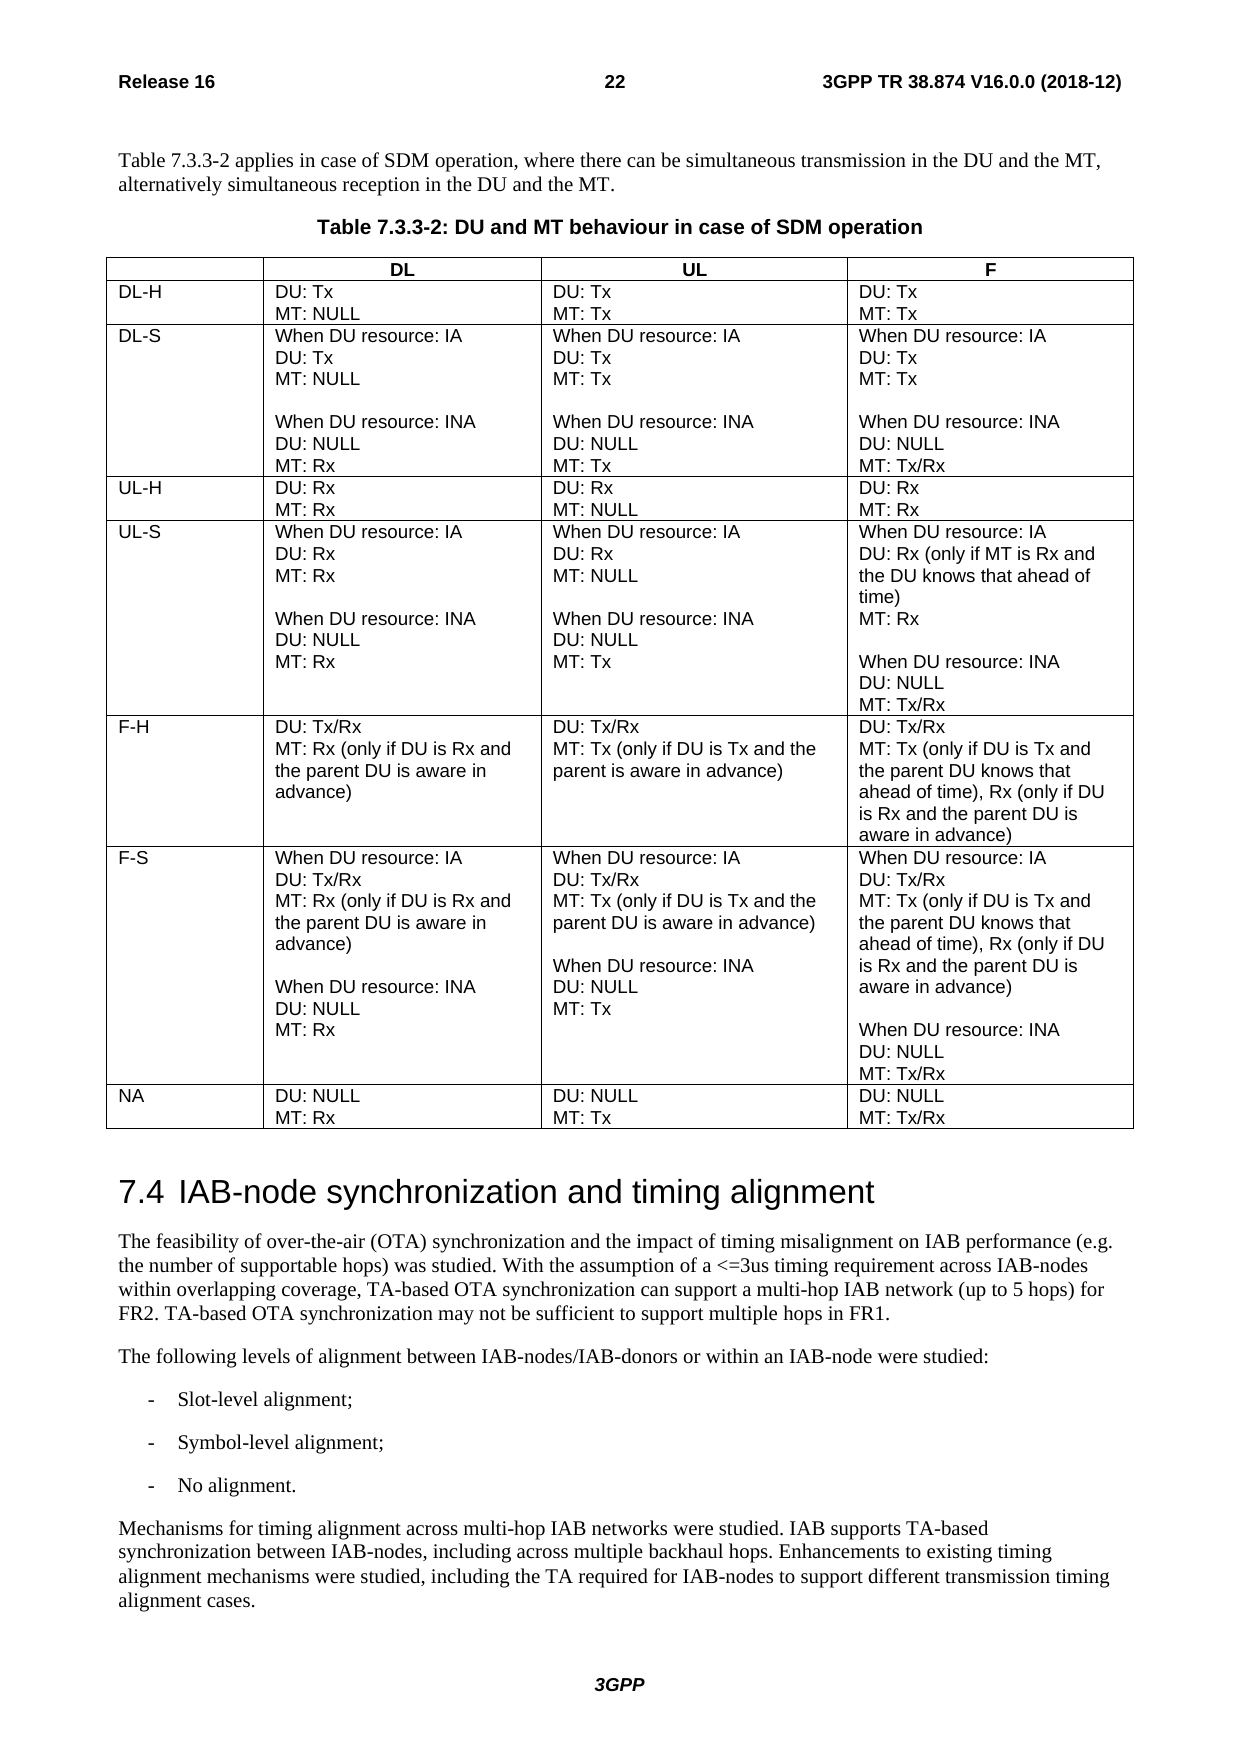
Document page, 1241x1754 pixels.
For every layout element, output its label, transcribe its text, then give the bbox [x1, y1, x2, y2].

table_cell NA [107, 1085, 263, 1128]
table_cell When DU resource: IA DU: Rx (only if MT is Rx and the DU knows that ahead of time) MT: Rx When DU resource: INA DU: NULL MT: Tx/Rx [848, 521, 1133, 715]
table_cell When DU resource: IA DU: Rx MT: Rx When DU resource: INA DU: NULL MT: Rx [264, 521, 541, 715]
table_cell DU: NULL MT: Tx/Rx [848, 1085, 1133, 1128]
table_cell DU: NULL MT: Rx [264, 1085, 541, 1128]
table_cell UL-S [107, 521, 263, 715]
subtitle 7.4 IAB-node synchronization and timing alignment [118, 1172, 1122, 1210]
table_cell DU: Rx MT: Rx [848, 477, 1133, 520]
table_cell DU: Tx MT: Tx [542, 281, 847, 324]
table_cell DU: Rx MT: Rx [264, 477, 541, 520]
text The feasibility of over-the-air (OTA) synchronization and the impact of timing misalignment on IAB performance (e.g. the number of supportable hops) was studied. With the assumption of a <=3us timing requirement across IAB-nodes within overlapping coverage, TA-based OTA synchronization can support a multi-hop IAB network (up to 5 hops) for FR2. TA-based OTA synchronization may not be sufficient to support multiple hops in FR1. [118, 1229, 1122, 1325]
table_cell DU: Tx MT: Tx [848, 281, 1133, 324]
table_header F [848, 258, 1133, 280]
table_header [107, 258, 263, 280]
table_cell DL-S [107, 325, 263, 476]
text Mechanisms for timing alignment across multi-hop IAB networks were studied. IAB supports TA-based synchronization between IAB-nodes, including across multiple backhaul hops. Enhancements to existing timing alignment mechanisms were studied, including the TA required for IAB-nodes to support different transmission timing alignment cases. [118, 1515, 1122, 1612]
text Table 7.3.3-2: DU and MT behaviour in case of SDM operation [118, 214, 1122, 238]
table_cell F-S [107, 847, 263, 1084]
table_cell When DU resource: IA DU: Tx/Rx MT: Tx (only if DU is Tx and the parent DU knows that ahead of time), Rx (only if DU is Rx and the parent DU is aware in advance) When DU resource: INA DU: NULL MT: Tx/Rx [848, 847, 1133, 1084]
text - No alignment. [148, 1473, 1122, 1497]
text - Symbol-level alignment; [148, 1430, 1122, 1454]
table_cell DU: Tx/Rx MT: Rx (only if DU is Rx and the parent DU is aware in advance) [264, 716, 541, 846]
table_cell F-H [107, 716, 263, 846]
table_cell DU: Rx MT: NULL [542, 477, 847, 520]
table_header UL [542, 258, 847, 280]
table_cell When DU resource: IA DU: Tx/Rx MT: Tx (only if DU is Tx and the parent DU is aware in advance) When DU resource: INA DU: NULL MT: Tx [542, 847, 847, 1084]
text Table 7.3.3-2 applies in case of SDM operation, where there can be simultaneous transmission in the DU and the MT, alternatively simultaneous reception in the DU and the MT. [118, 148, 1122, 196]
table_cell DU: Tx MT: NULL [264, 281, 541, 324]
table_cell When DU resource: IA DU: Rx MT: NULL When DU resource: INA DU: NULL MT: Tx [542, 521, 847, 715]
table_cell DU: Tx/Rx MT: Tx (only if DU is Tx and the parent DU knows that ahead of time), Rx (only if DU is Rx and the parent DU is aware in advance) [848, 716, 1133, 846]
table_cell When DU resource: IA DU: Tx MT: Tx When DU resource: INA DU: NULL MT: Tx/Rx [848, 325, 1133, 476]
table_cell UL-H [107, 477, 263, 520]
table_cell DL-H [107, 281, 263, 324]
table_cell When DU resource: IA DU: Tx MT: Tx When DU resource: INA DU: NULL MT: Tx [542, 325, 847, 476]
table_cell When DU resource: IA DU: Tx MT: NULL When DU resource: INA DU: NULL MT: Rx [264, 325, 541, 476]
table_cell When DU resource: IA DU: Tx/Rx MT: Rx (only if DU is Rx and the parent DU is aware in advance) When DU resource: INA DU: NULL MT: Rx [264, 847, 541, 1084]
table_cell DU: NULL MT: Tx [542, 1085, 847, 1128]
text The following levels of alignment between IAB-nodes/IAB-donors or within an IAB-node were studied: [118, 1344, 1122, 1368]
table_header DL [264, 258, 541, 280]
text - Slot-level alignment; [148, 1387, 1122, 1411]
table_cell DU: Tx/Rx MT: Tx (only if DU is Tx and the parent is aware in advance) [542, 716, 847, 846]
